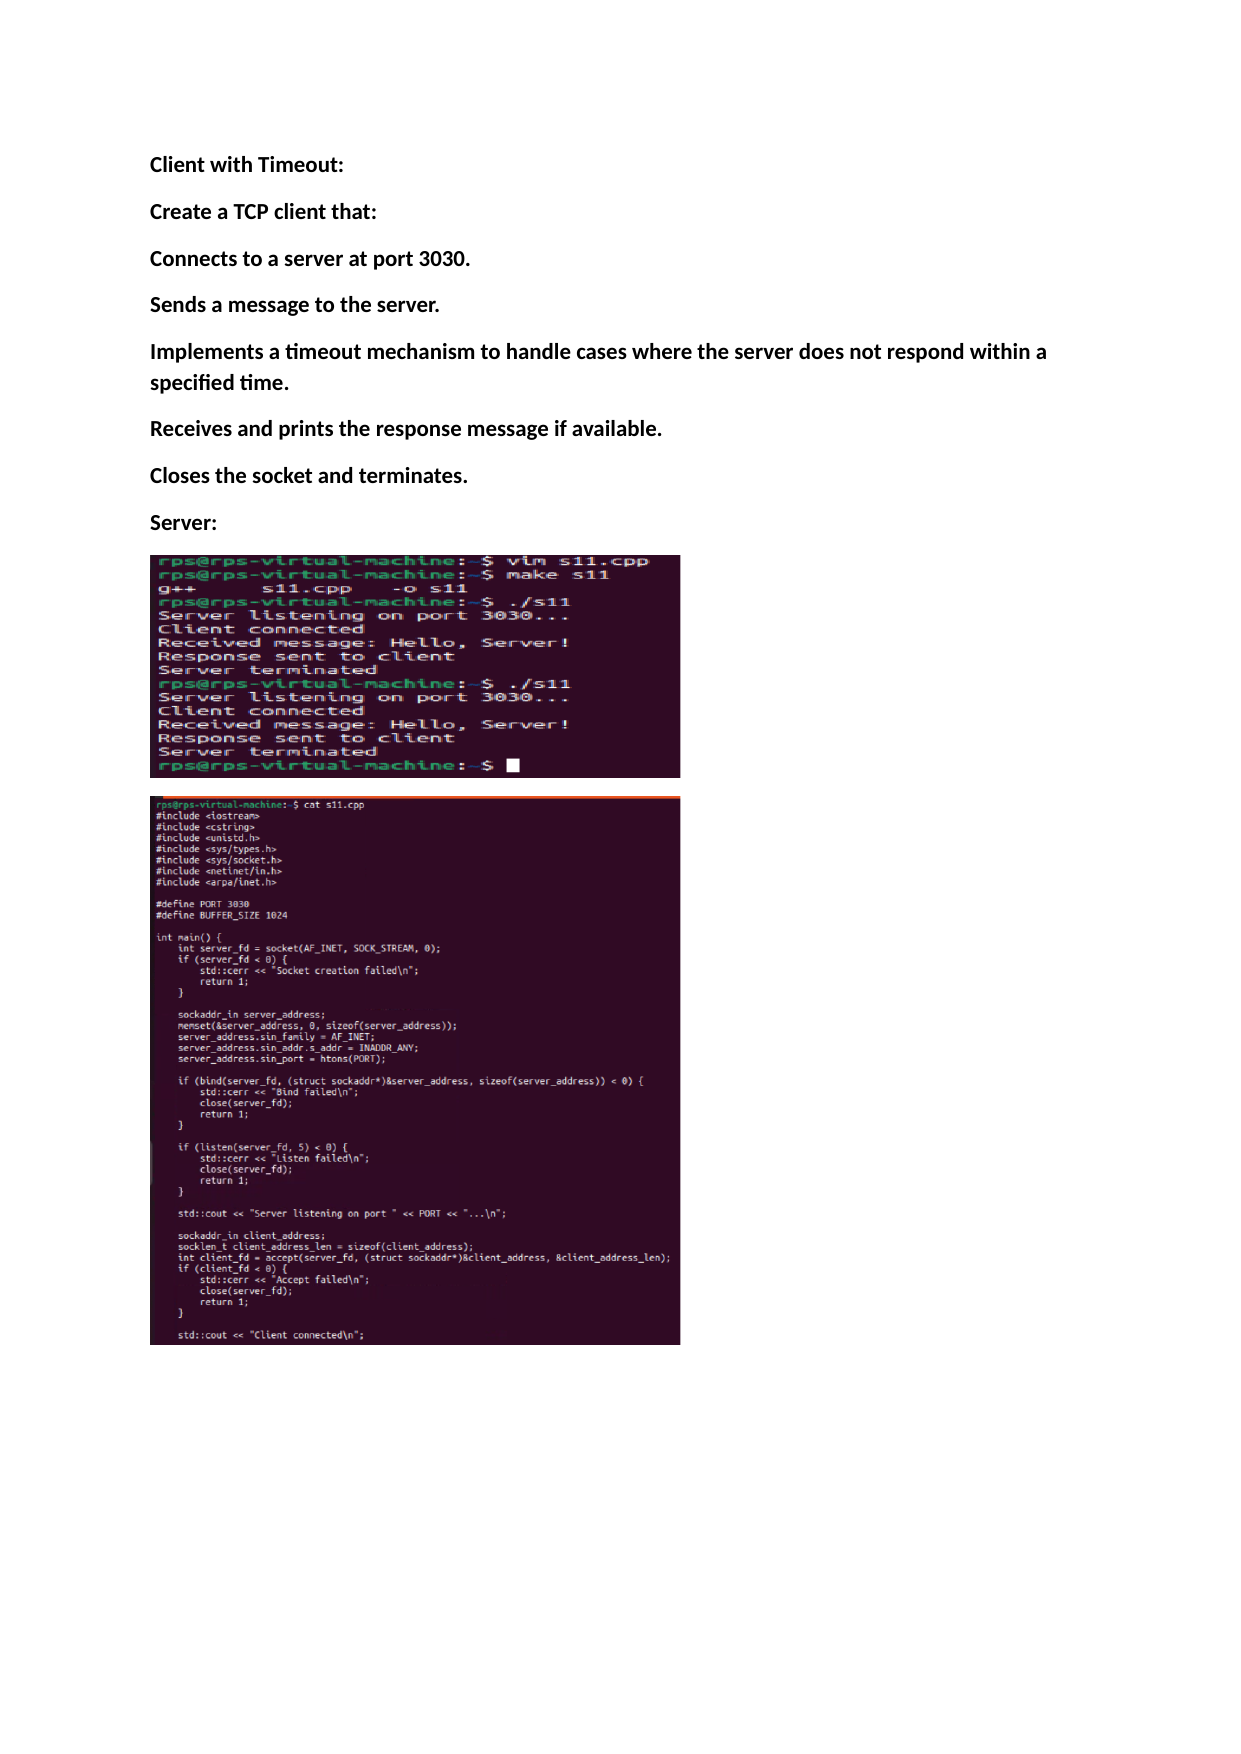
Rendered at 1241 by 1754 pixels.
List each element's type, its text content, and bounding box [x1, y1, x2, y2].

text Sends a message to the server. [150, 291, 1090, 319]
text Closes the socket and terminates. [150, 461, 1090, 489]
picture [150, 555, 681, 778]
picture [150, 796, 681, 1345]
text Server: [150, 508, 1090, 536]
text Client with Timeout: [150, 150, 1090, 178]
text Implements a timeout mechanism to handle cases where the server does not respond within a specified time. [150, 337, 1090, 396]
text Create a TCP client that: [150, 197, 1090, 225]
text Connects to a server at port 3030. [150, 244, 1090, 272]
text Receives and prints the response message if available. [150, 414, 1090, 443]
